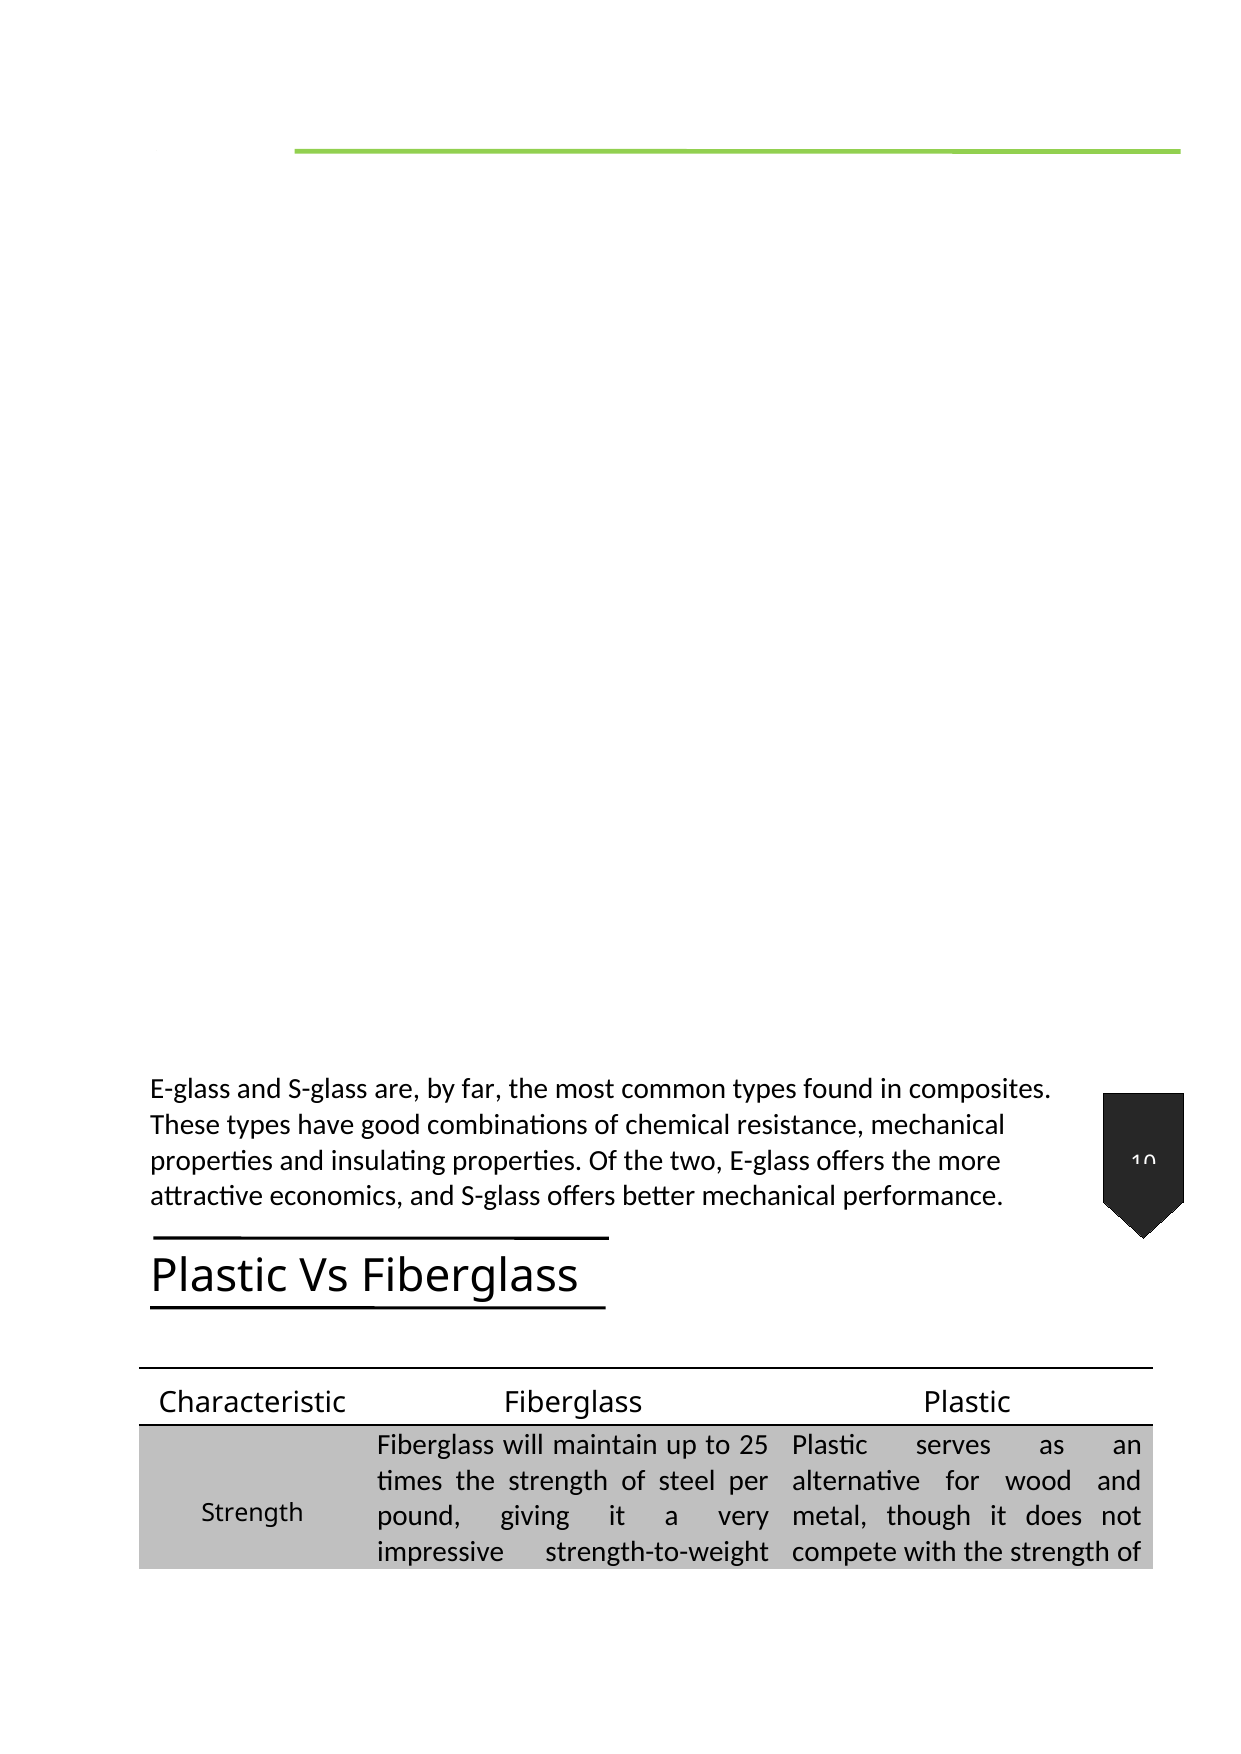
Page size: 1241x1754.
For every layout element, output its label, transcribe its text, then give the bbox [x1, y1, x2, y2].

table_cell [781, 1426, 1153, 1569]
table_header Plastic [781, 1369, 1153, 1424]
table_header Characteristic [139, 1369, 366, 1424]
table_cell Strength [139, 1426, 366, 1569]
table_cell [366, 1426, 781, 1569]
text E-glass and S-glass are, by far, the most common types found in composites. These types have good combinations of chemical resistance, mechanical properties and insulating properties. Of the two, E-glass offers the more attractive economics, and S-glass offers better mechanical performance. [150, 1071, 1090, 1213]
text Plastic Vs Fiberglass [150, 1242, 1090, 1304]
table_header Fiberglass [366, 1369, 781, 1424]
